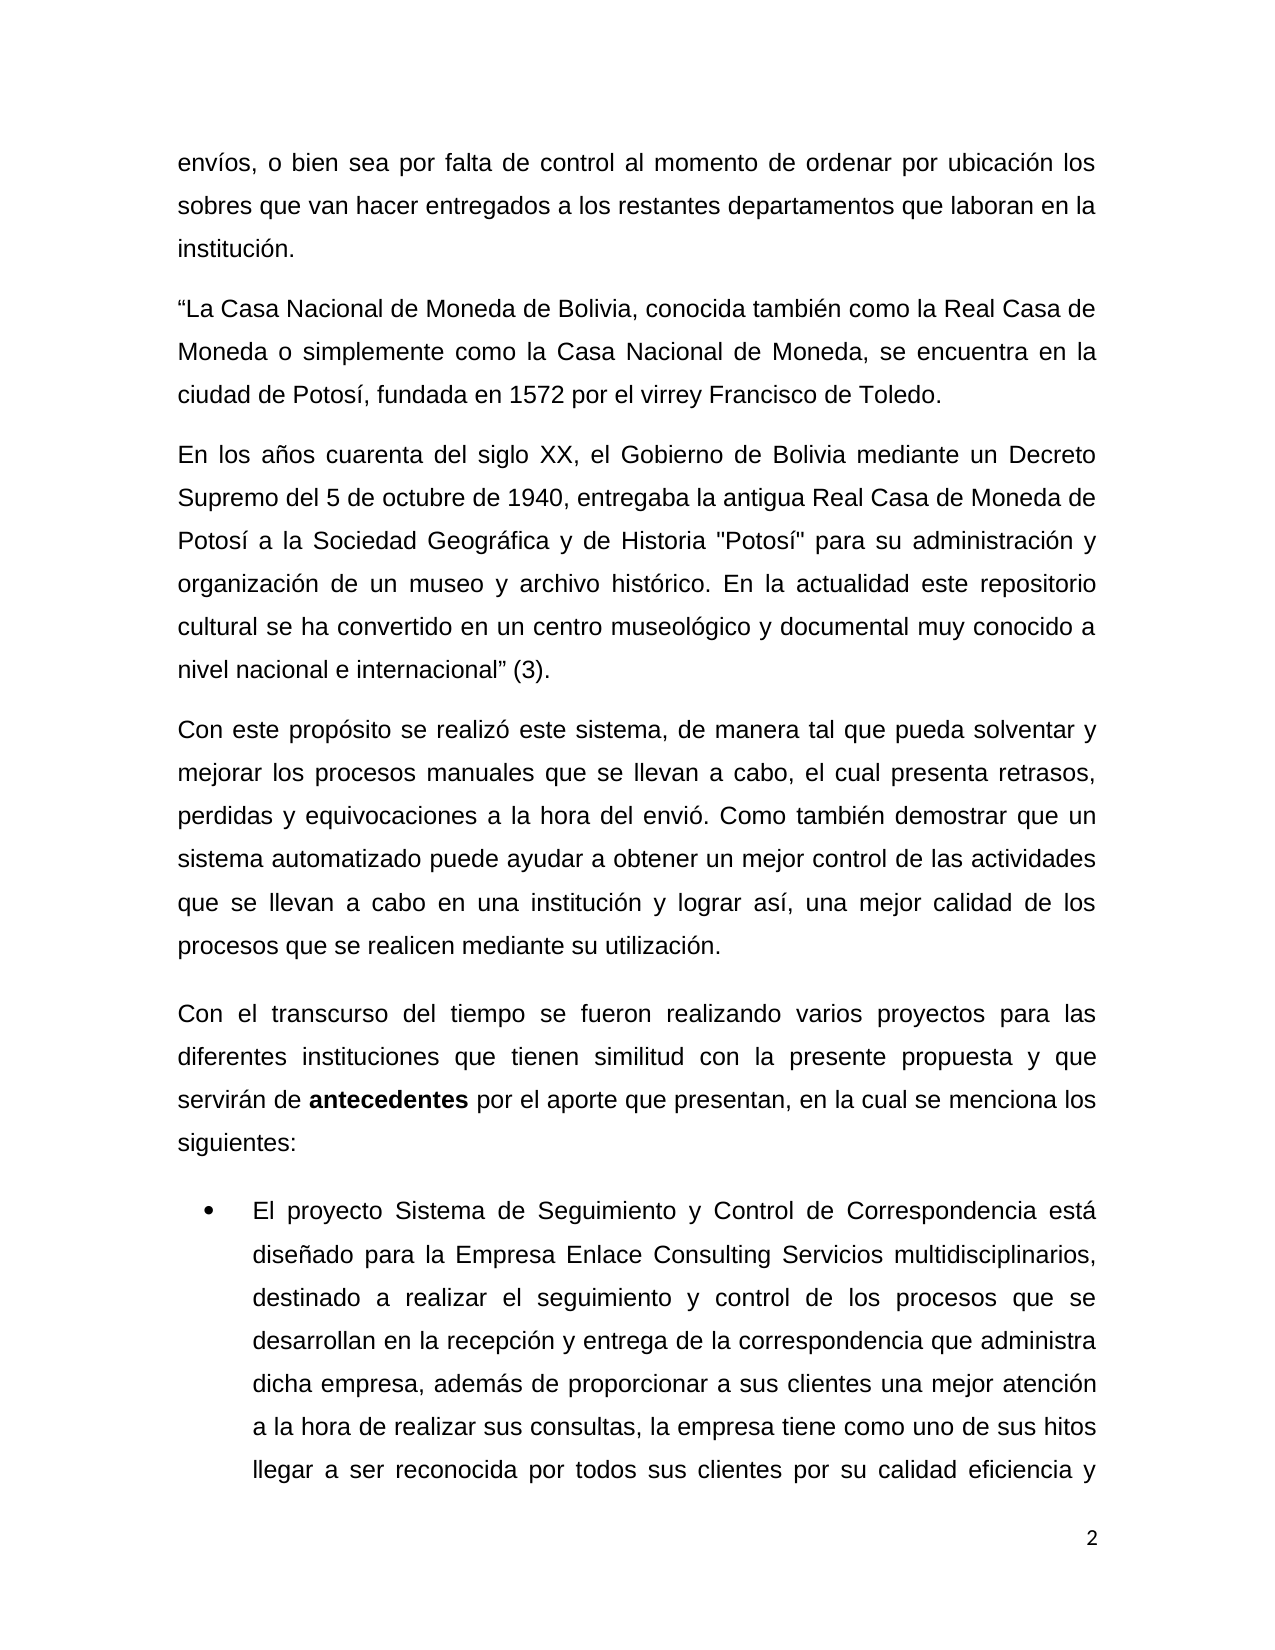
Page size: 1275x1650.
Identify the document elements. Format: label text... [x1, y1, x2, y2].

text Con el transcurso del tiempo se fueron realizando varios proyectos para las diferentes instituciones que tienen similitud con la presente propuesta y que servirán de antecedentes por el aporte que presentan, en la cual se menciona los siguientes: [177, 999, 1098, 1157]
text Con este propósito se realizó este sistema, de manera tal que pueda solventar y mejorar los procesos manuales que se llevan a cabo, el cual presenta retrasos, perdidas y equivocaciones a la hora del envió. Como también demostrar que un sistema automatizado puede ayudar a obtener un mejor control de las actividades que se llevan a cabo en una institución y lograr así, una mejor calidad de los procesos que se realicen mediante su utilización. [177, 715, 1098, 959]
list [215, 1196, 1098, 1484]
text “La Casa Nacional de Moneda de Bolivia, conocida también como la Real Casa de Moneda o simplemente como la Casa Nacional de Moneda, se encuentra en la ciudad de Potosí, fundada en 1572 por el virrey Francisco de Toledo. [177, 294, 1098, 409]
text En los años cuarenta del siglo XX, el Gobierno de Bolivia mediante un Decreto Supremo del 5 de octubre de 1940, entregaba la antigua Real Casa de Moneda de Potosí a la Sociedad Geográfica y de Historia "Potosí" para su administración y organización de un museo y archivo histórico. En la actualidad este repositorio cultural se ha convertido en un centro museológico y documental muy conocido a nivel nacional e internacional” (3). [177, 440, 1098, 684]
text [177, 148, 1098, 263]
